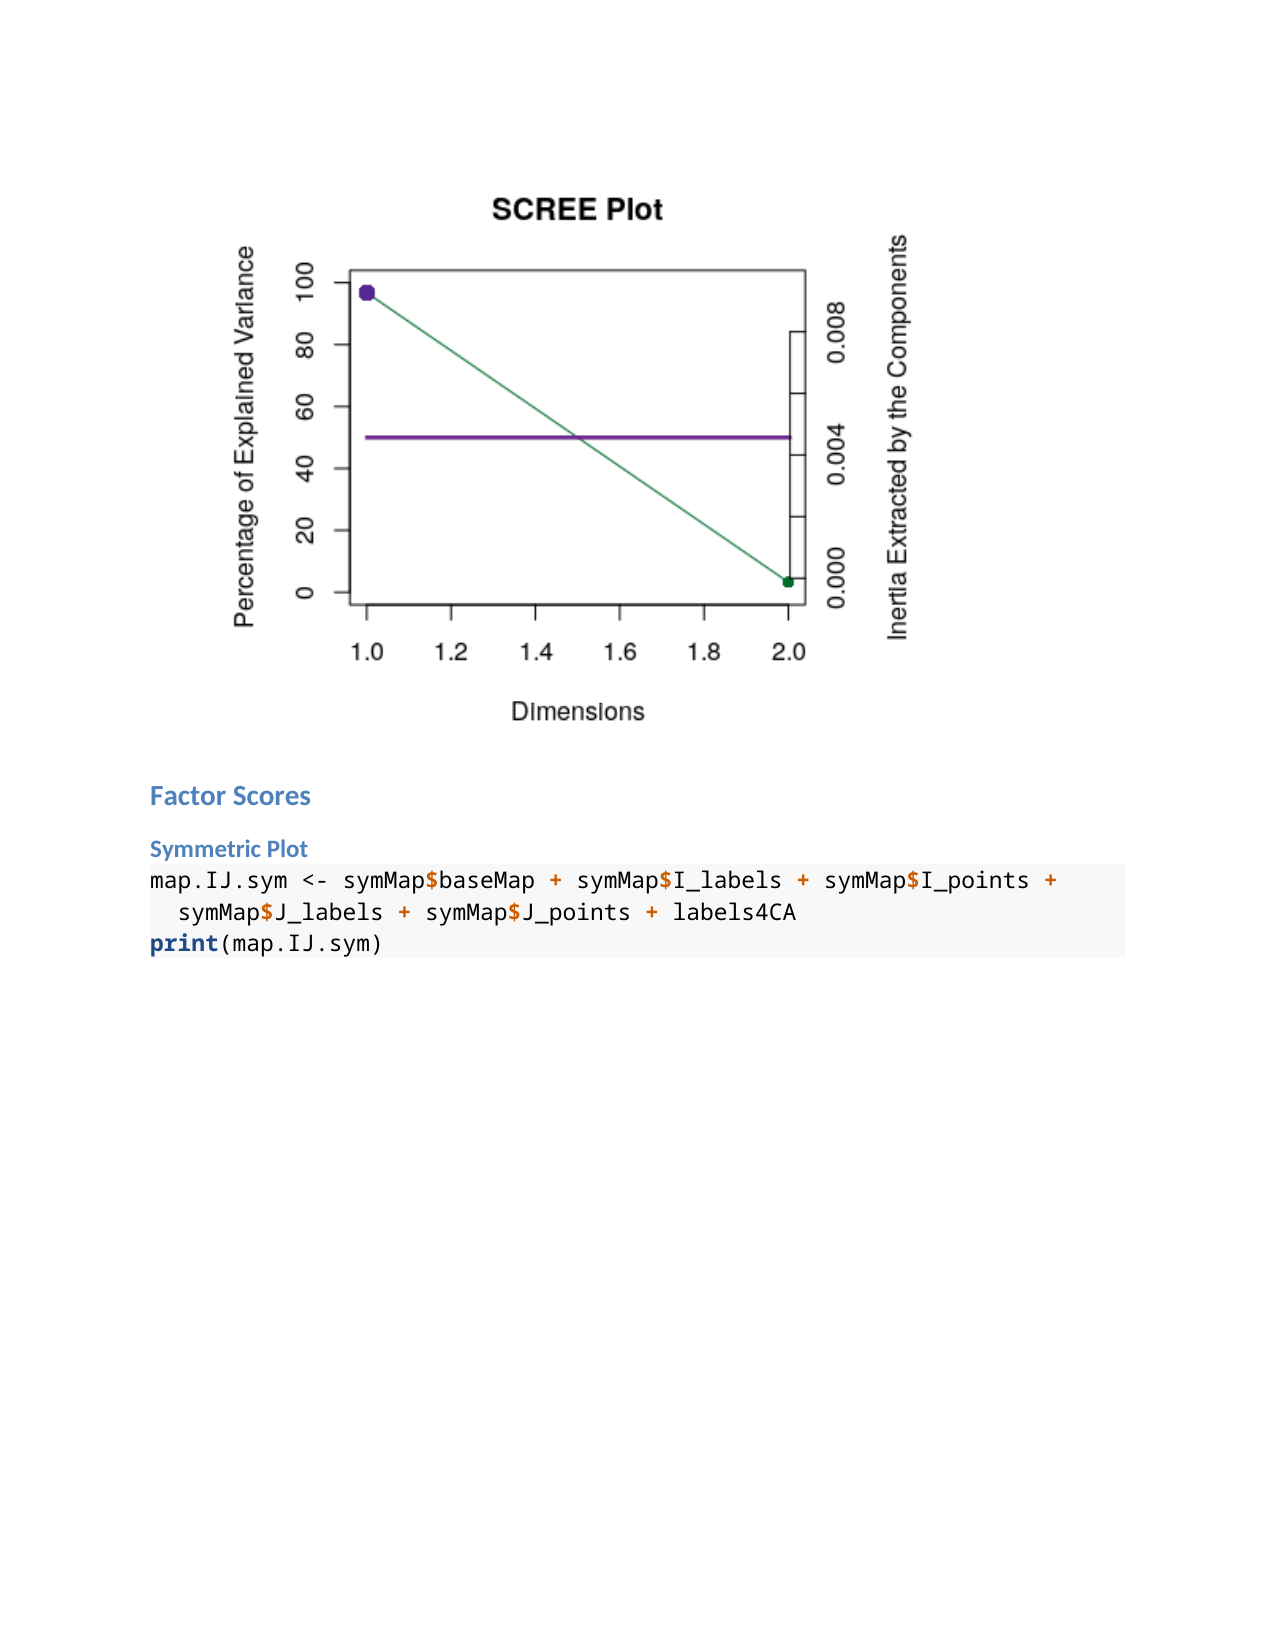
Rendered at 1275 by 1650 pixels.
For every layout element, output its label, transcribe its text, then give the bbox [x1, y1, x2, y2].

text map.IJ.sym <- symMap$baseMap + symMap$I_labels + symMap$I_points + symMap$J_labels + symMap$J_points + labels4CA print(map.IJ.sym) [384, 864, 1125, 958]
picture [168, 150, 927, 757]
subtitle Symmetric Plot [150, 834, 1125, 864]
subtitle Factor Scores [150, 777, 1125, 813]
